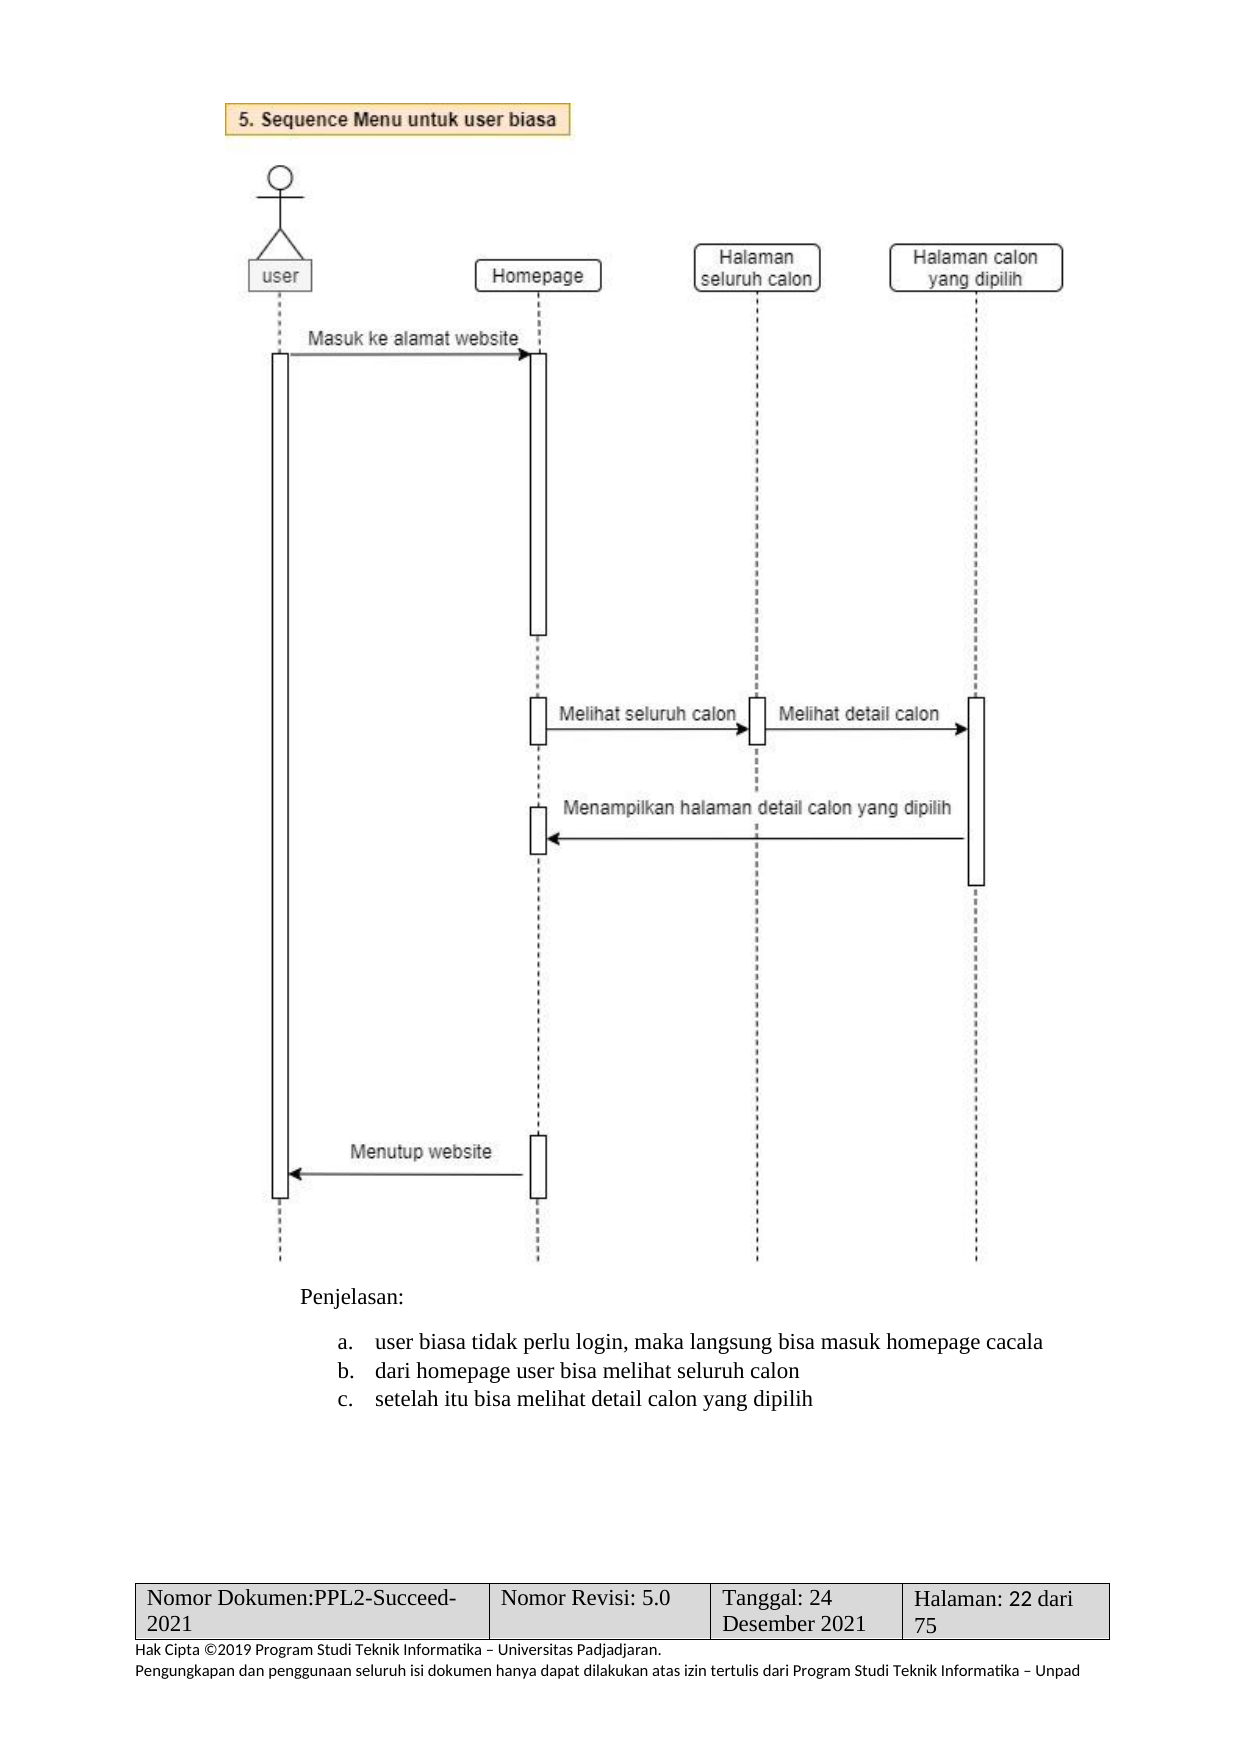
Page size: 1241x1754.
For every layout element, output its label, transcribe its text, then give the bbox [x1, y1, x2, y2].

list setelah itu bisa melihat detail calon yang dipilih [337, 1385, 1090, 1412]
list dari homepage user bisa melihat seluruh calon [337, 1357, 1090, 1383]
text Penjelasan: [150, 1283, 1090, 1309]
picture [225, 103, 1064, 1265]
list user biasa tidak perlu login, maka langsung bisa masuk homepage cacala [337, 1328, 1090, 1355]
